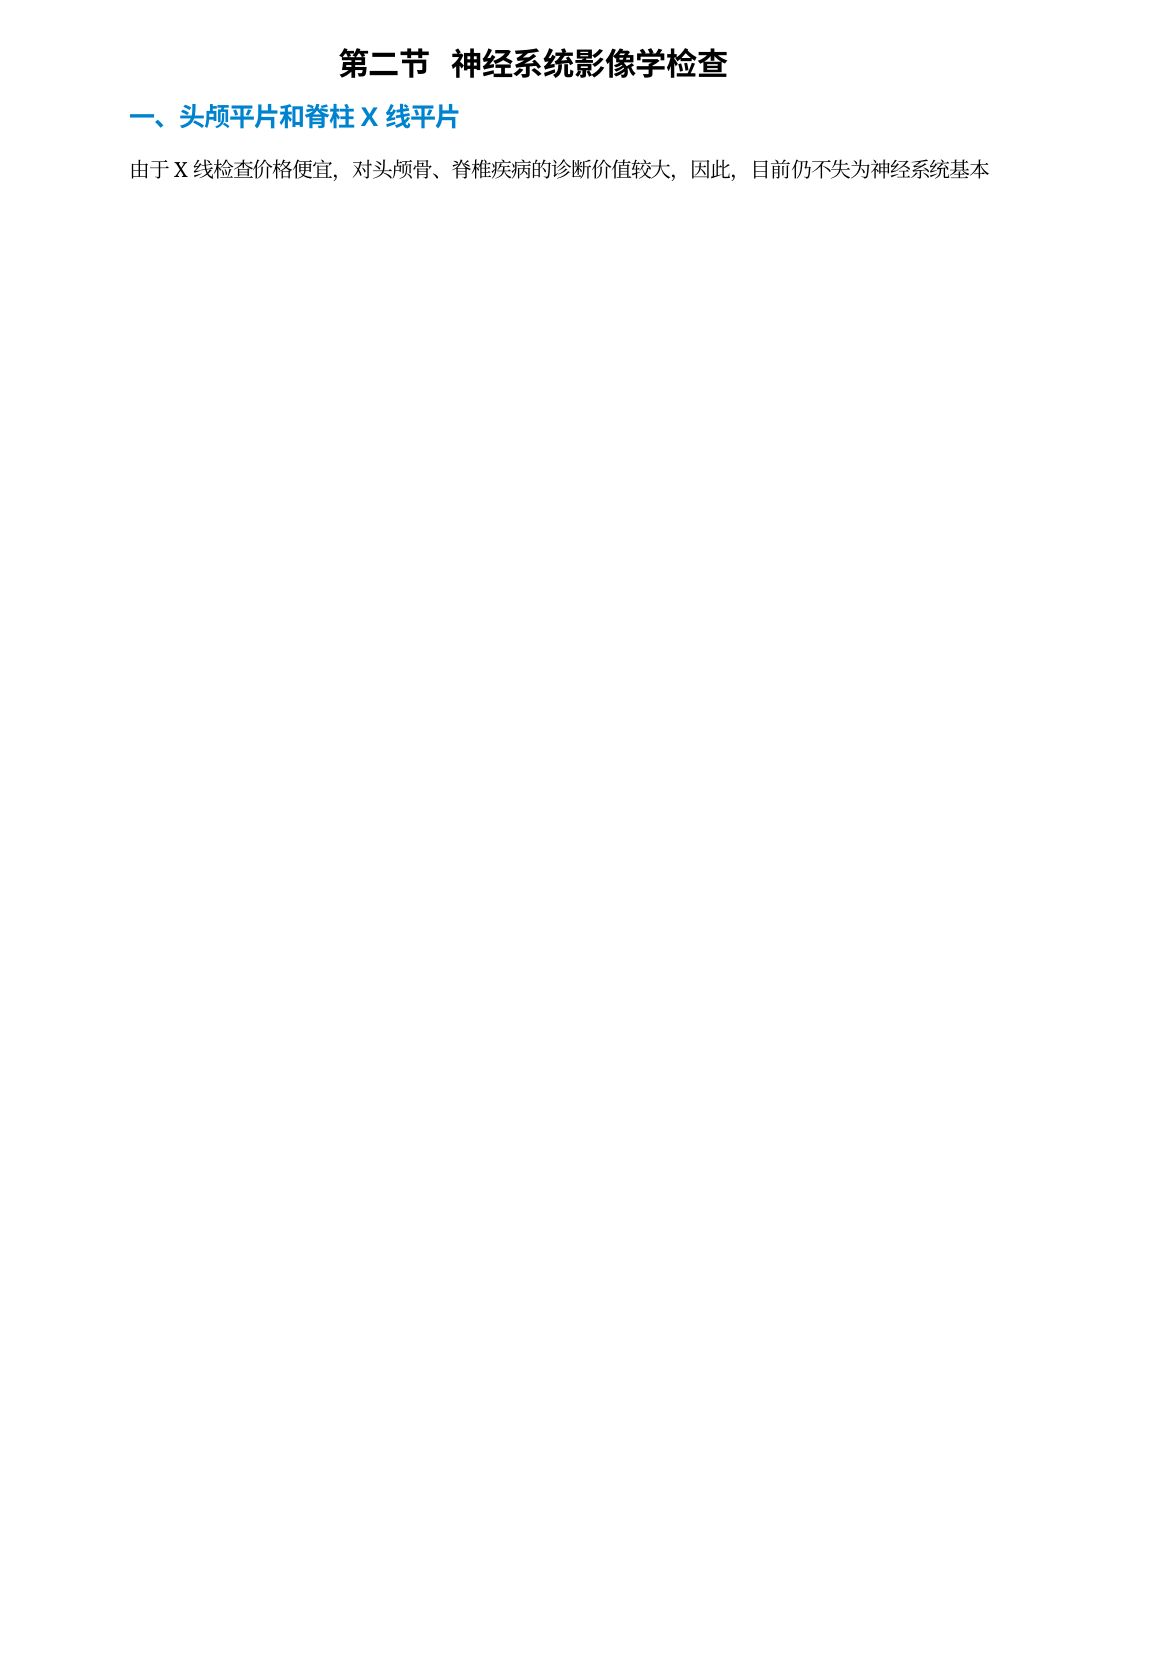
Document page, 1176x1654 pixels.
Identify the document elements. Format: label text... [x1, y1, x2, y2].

text 一、头颅平片和脊柱X 线平片 [129, 99, 1100, 133]
text 由于X 线检查价格便宜，对头颅骨、脊椎疾病的诊断价值较大，因此，目前仍不失为神经系统基本 [129, 156, 1100, 183]
text 第二节 神经系统影像学检查 [338, 42, 1100, 83]
